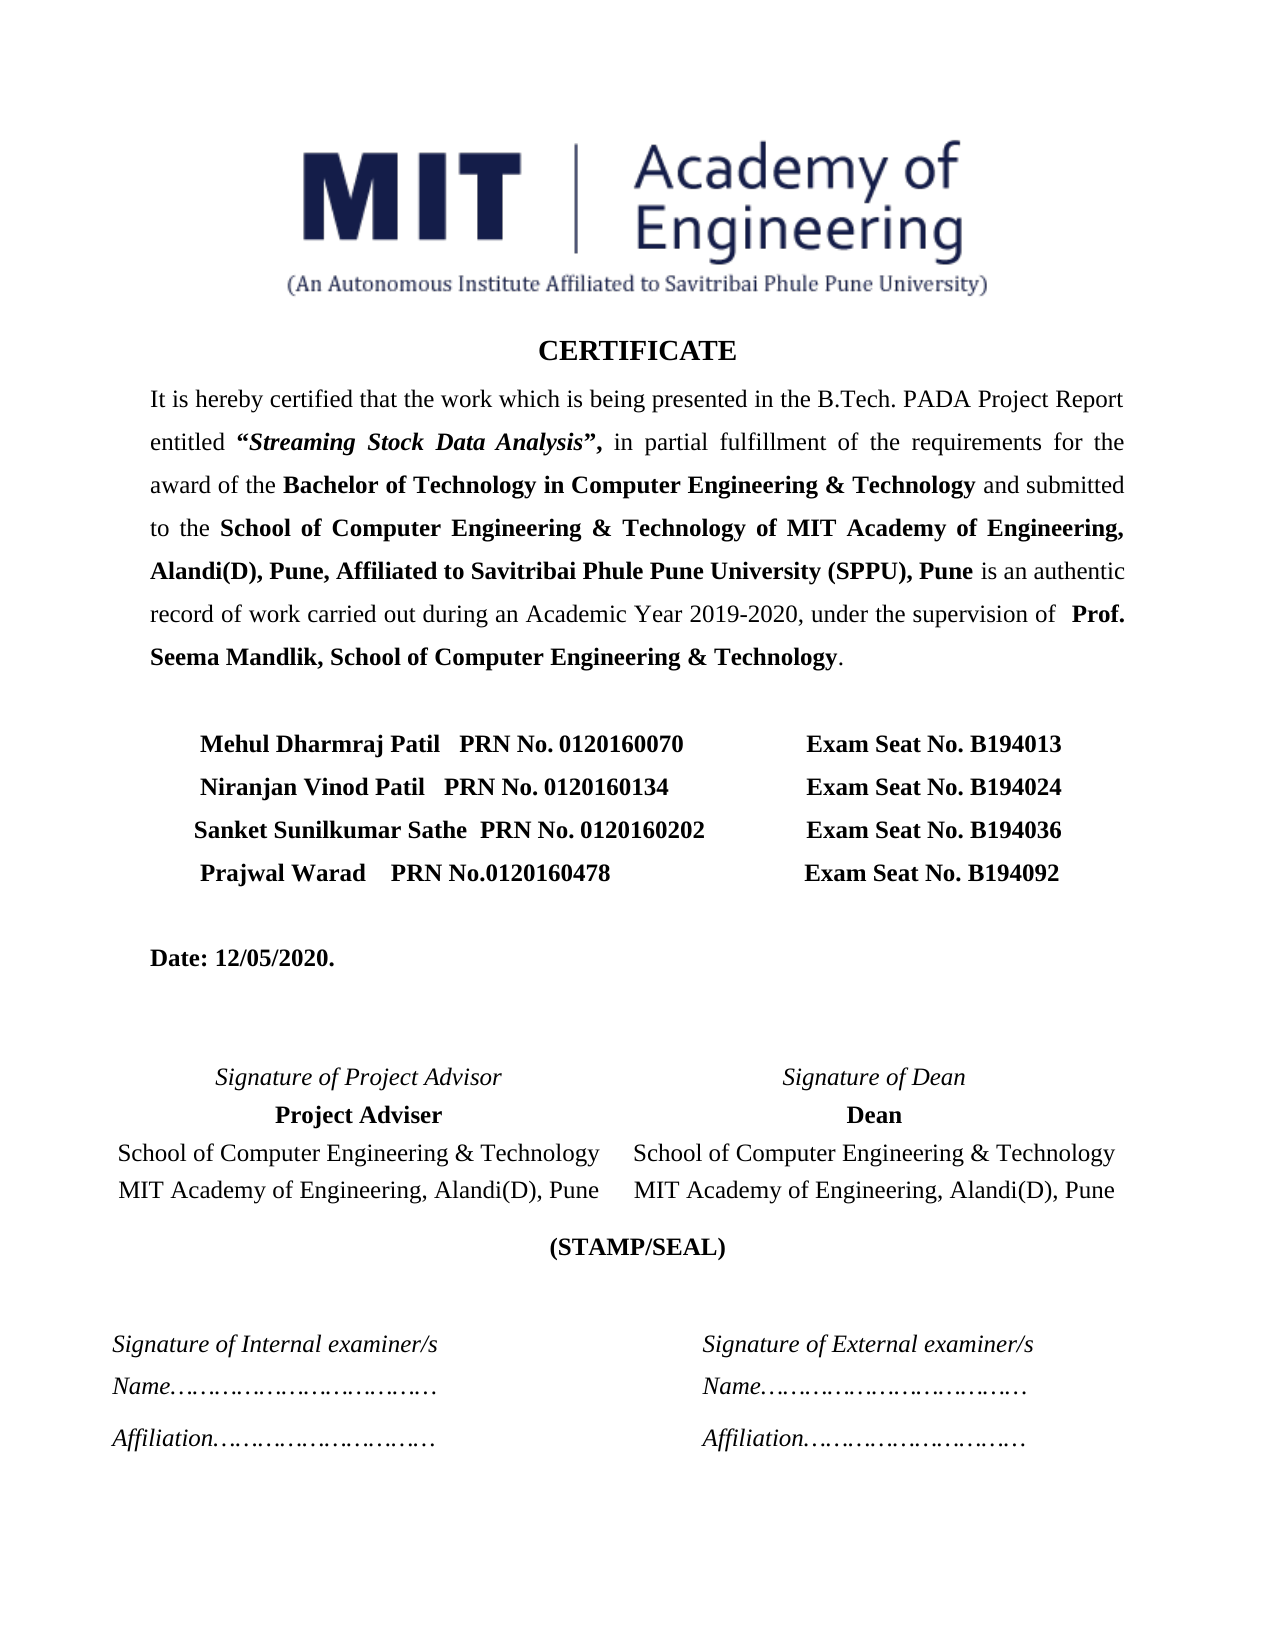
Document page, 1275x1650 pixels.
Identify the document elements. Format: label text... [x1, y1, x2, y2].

table_cell Affiliation………………………… [101, 1424, 691, 1476]
text (STAMP/SEAL) [150, 1232, 1125, 1261]
table_cell Name……………………………… [101, 1371, 691, 1423]
picture [286, 131, 989, 304]
text Prajwal Warad PRN No.0120160478 Exam Seat No. B194092 [150, 858, 1125, 887]
table_header Signature of External examiner/s [691, 1319, 1132, 1371]
text Niranjan Vinod Patil PRN No. 0120160134 Exam Seat No. B194024 [150, 772, 1125, 801]
text CERTIFICATE [150, 333, 1125, 367]
table_header Signature of Project Advisor [101, 1058, 616, 1096]
text Date: 12/05/2020. [150, 943, 1125, 972]
table_cell Dean [616, 1096, 1132, 1133]
table_cell Name……………………………… [691, 1371, 1132, 1423]
table_cell School of Computer Engineering & Technology [616, 1133, 1132, 1171]
text Sanket Sunilkumar Sathe PRN No. 0120160202 Exam Seat No. B194036 [150, 815, 1125, 844]
table_cell School of Computer Engineering & Technology [101, 1133, 616, 1171]
table_cell MIT Academy of Engineering, Alandi(D), Pune [616, 1171, 1132, 1208]
table_cell Affiliation………………………… [691, 1424, 1132, 1476]
table_cell MIT Academy of Engineering, Alandi(D), Pune [101, 1171, 616, 1208]
table_cell Project Adviser [101, 1096, 616, 1133]
table_header Signature of Dean [616, 1058, 1132, 1096]
table_header Signature of Internal examiner/s [101, 1319, 691, 1371]
text It is hereby certified that the work which is being presented in the B.Tech. PADA Project Report entitled “Streaming Stock Data Analysis”, in partial fulfillment of the requirements for the award of the Bachelor of Technology in Computer Engineering & Technology and submitted to the School of Computer Engineering & Technology of MIT Academy of Engineering, Alandi(D), Pune, Affiliated to Savitribai Phule Pune University (SPPU), Pune is an authentic record of work carried out during an Academic Year 2019-2020, under the supervision of Prof. Seema Mandlik, School of Computer Engineering & Technology. [150, 384, 1125, 671]
text Mehul Dharmraj Patil PRN No. 0120160070 Exam Seat No. B194013 [150, 729, 1125, 757]
